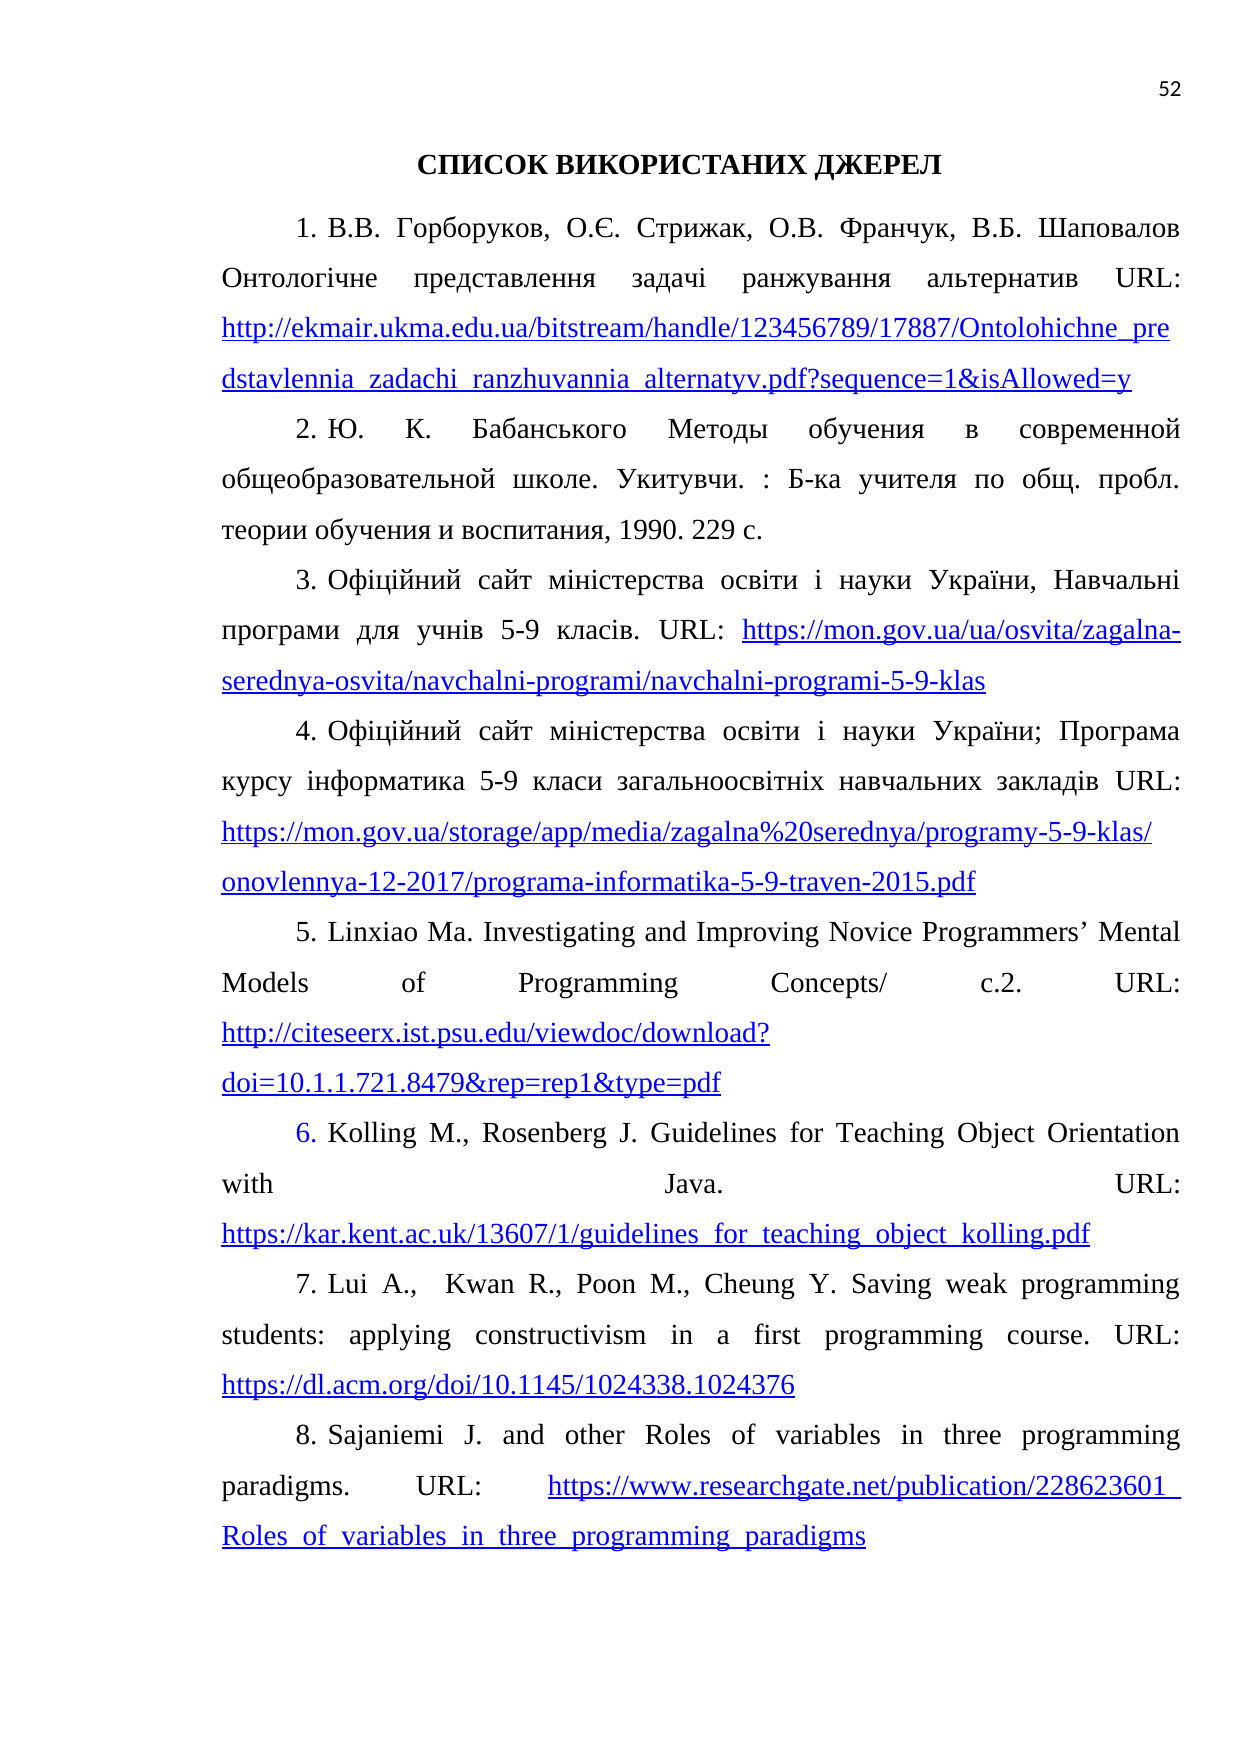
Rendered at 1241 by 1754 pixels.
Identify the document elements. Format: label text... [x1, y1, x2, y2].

list Linxiao Ma. Investigating and Improving Novice Programmers’ Mental Models of Programming Concepts/ с.2. URL: http://citeseerx.ist.psu.edu/viewdoc/download?doi=10.1.1.721.8479&rep=rep1&type=pdf [221, 914, 1181, 1099]
list Lui A., Kwan R., Poon M., Cheung Y. Saving weak programming students: applying constructivism in a first programming course. URL: https://dl.acm.org/doi/10.1145/1024338.1024376 [221, 1267, 1181, 1317]
list Офіційний сайт міністерства освіти і науки України, Навчальні програми для учнів 5-9 класів. URL: https://mon.gov.ua/ua/osvita/zagalna-serednya-osvita/navchalni-programi/navchalni-programi-5-9-klas [221, 562, 1181, 696]
list Офіційний сайт міністерства освіти і науки України; Програма курсу інформатика 5-9 класи загальноосвітніх навчальних закладів URL: https://mon.gov.ua/storage/app/media/zagalna%20serednya/programy-5-9-klas/onovlennya-12-2017/programa-informatika-5-9-traven-2015.pdf [221, 713, 1181, 898]
list В.В. Горборуков, О.Є. Стрижак, О.В. Франчук, В.Б. Шаповалов Онтологічне представлення задачі ранжування альтернатив URL: http://ekmair.ukma.edu.ua/bitstream/handle/123456789/17887/Ontolohichne_predstavlennia_zadachi_ranzhuvannia_alternatyv.pdf?sequence=1&isAllowed=y [221, 210, 1181, 394]
list Lui A., Kwan R., Poon M., Cheung Y. Saving weak programming students: applying constructivism in a first programming course. URL: https://dl.acm.org/doi/10.1145/1024338.1024376 [221, 1350, 1181, 1401]
list Sajaniemi J. and other Roles of variables in three programming paradigms. URL: https://www.researchgate.net/publication/228623601_ Roles_of_variables_in_three_programming_paradigms [221, 1417, 1181, 1552]
subtitle СПИСОК ВИКОРИСТАНИХ ДЖЕРЕЛ [177, 147, 1181, 181]
list Kolling M., Rosenberg J. Guidelines for Teaching Object Orientation with Java. URL: https://kar.kent.ac.uk/13607/1/guidelines_for_teaching_object_kolling.pdf [221, 1116, 1181, 1250]
list Ю. К. Бабанського Методы обучения в современной общеобразовательной школе. Укитувчи. : Б-ка учителя по общ. пробл. теории обучения и воспитания, 1990. 229 c. [221, 411, 1181, 545]
